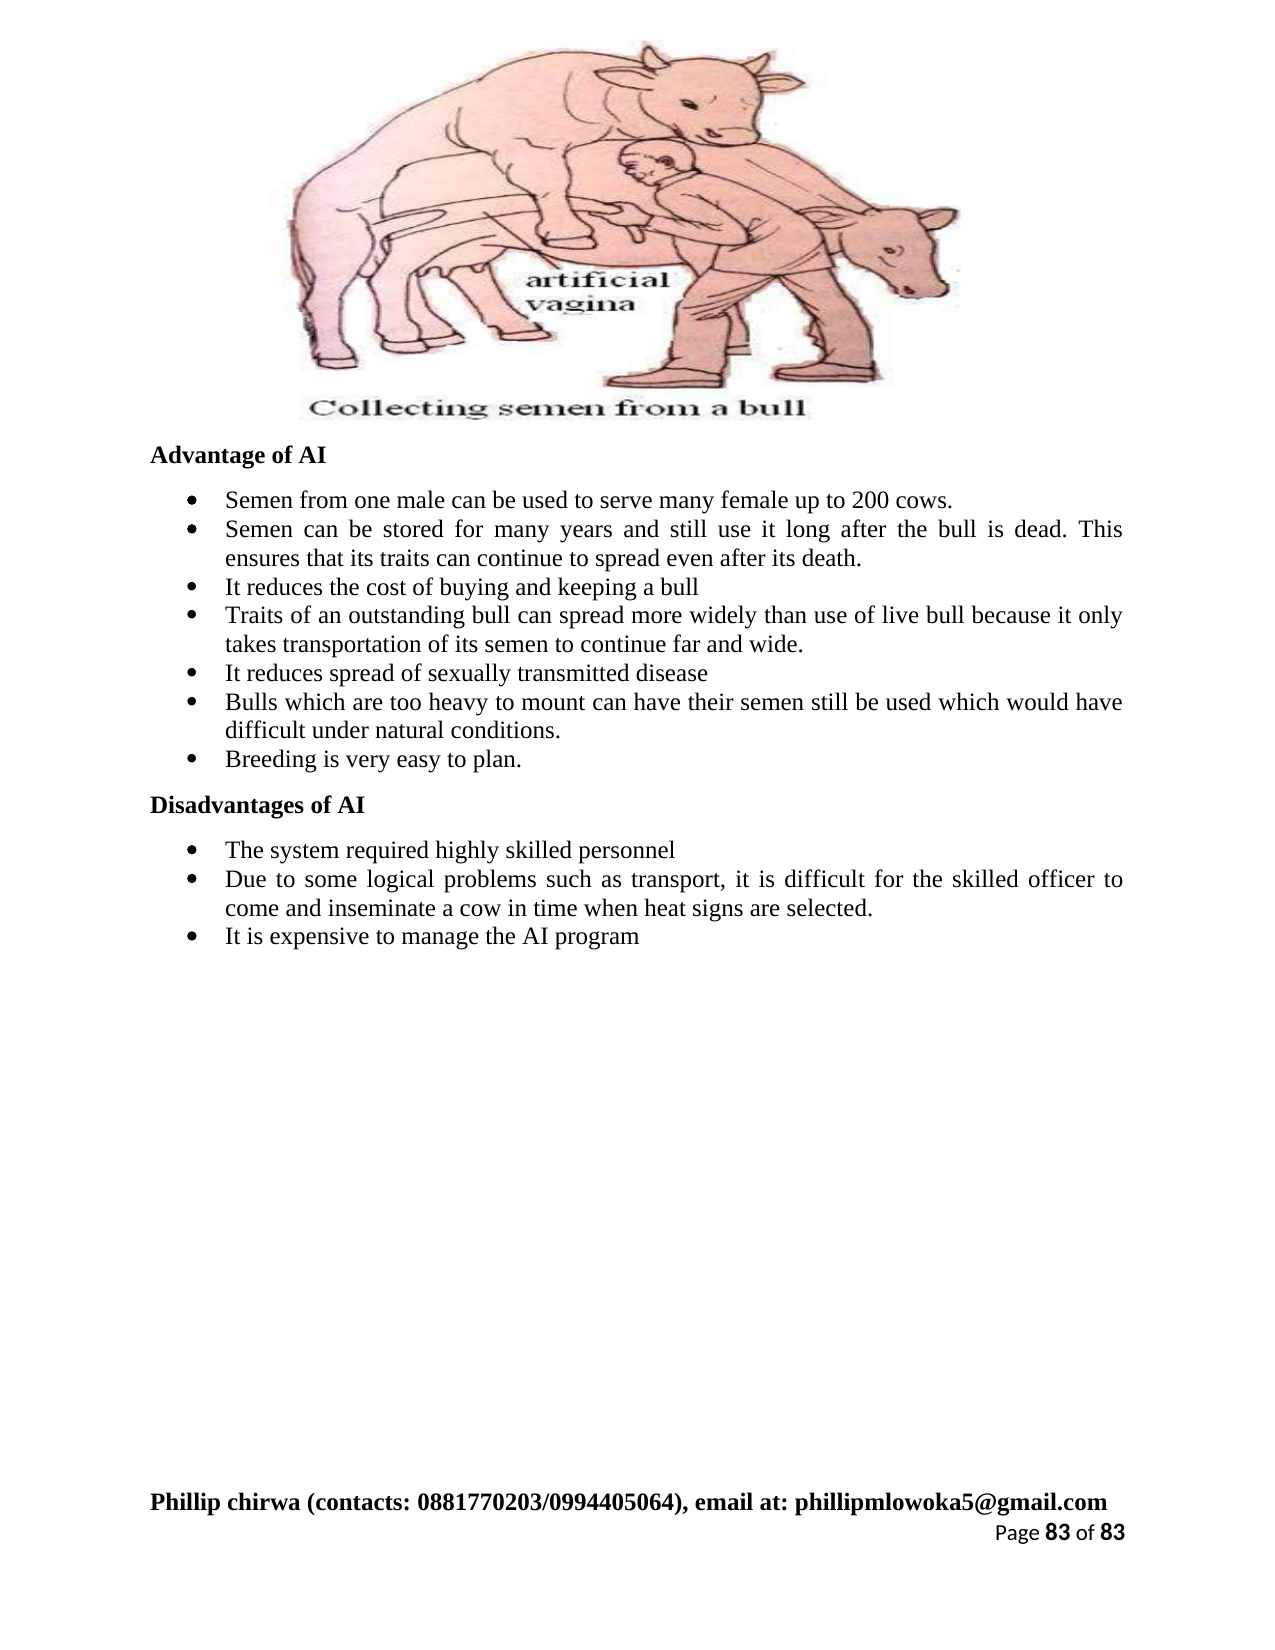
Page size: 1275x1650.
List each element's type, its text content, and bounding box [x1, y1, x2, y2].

list Traits of an outstanding bull can spread more widely than use of live bull because it only takes transportation of its semen to continue far and wide. [187, 601, 1125, 658]
text Disadvantages of AI [150, 790, 1125, 818]
list It reduces the cost of buying and keeping a bull [187, 572, 1125, 601]
list Semen can be stored for many years and still use it long after the bull is dead. This ensures that its traits can continue to spread even after its death. [187, 514, 1125, 572]
list Bulls which are too heavy to mount can have their semen still be used which would have difficult under natural conditions. [187, 687, 1125, 744]
list It is expensive to manage the AI program [187, 921, 1125, 950]
list It reduces spread of sexually transmitted disease [187, 658, 1125, 687]
picture [225, 28, 992, 424]
list Breeding is very easy to plan. [187, 744, 1125, 773]
list Due to some logical problems such as transport, it is difficult for the skilled officer to come and inseminate a cow in time when heat signs are selected. [187, 864, 1125, 921]
list Semen from one male can be used to serve many female up to 200 cows. [187, 486, 1125, 514]
text Advantage of AI [150, 440, 1125, 469]
list The system required highly skilled personnel [187, 835, 1125, 864]
